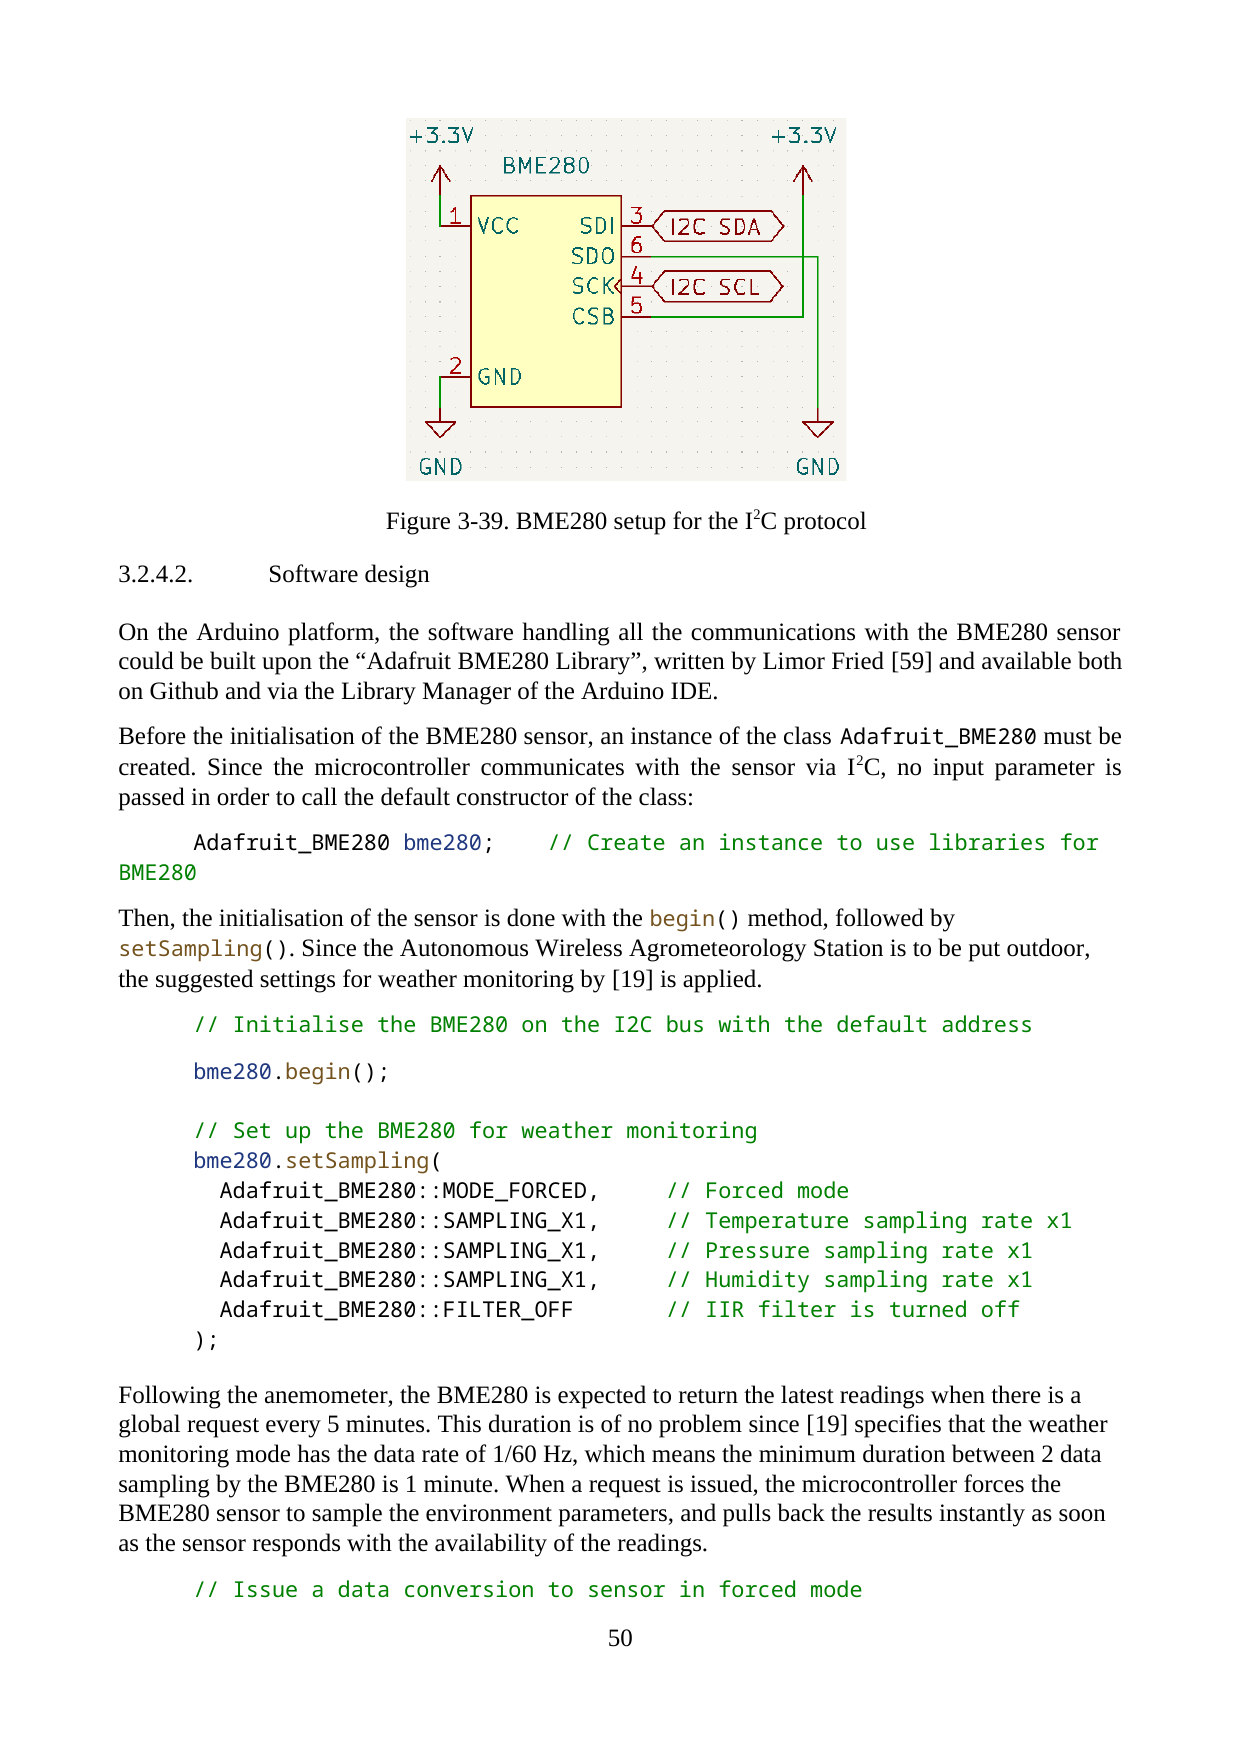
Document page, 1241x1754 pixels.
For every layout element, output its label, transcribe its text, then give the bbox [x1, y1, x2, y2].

text Adafruit_BME280::SAMPLING_X1, // Humidity sampling rate x1 [118, 1264, 1122, 1294]
subtitle Software design [118, 559, 1122, 588]
text Adafruit_BME280::SAMPLING_X1, // Pressure sampling rate x1 [118, 1234, 1122, 1264]
text bme280.begin(); [118, 1056, 1122, 1086]
text // Initialise the BME280 on the I2C bus with the default address [118, 1009, 1122, 1039]
text bme280.setSampling( [118, 1145, 1122, 1175]
text Adafruit_BME280::FILTER_OFF // IIR filter is turned off [118, 1294, 1122, 1324]
text // Set up the BME280 for weather monitoring [118, 1115, 1122, 1145]
text Following the anemometer, the BME280 is expected to return the latest readings when there is a global request every 5 minutes. This duration is of no problem since [19] specifies that the weather monitoring mode has the data rate of 1/60 Hz, which means the minimum duration between 2 data sampling by the BME280 is 1 minute. When a request is issued, the microcontroller forces the BME280 sensor to sample the environment parameters, and pulls back the results instantly as soon as the sensor responds with the availability of the readings. [118, 1379, 1122, 1557]
text // Issue a data conversion to sensor in forced mode [118, 1573, 1122, 1603]
text ); [118, 1324, 1122, 1354]
text Adafruit_BME280 bme280; // Create an instance to use libraries for BME280 [118, 827, 1122, 887]
text Adafruit_BME280::MODE_FORCED, // Forced mode [118, 1175, 1122, 1205]
text Adafruit_BME280::SAMPLING_X1, // Temperature sampling rate x1 [118, 1205, 1122, 1234]
text Then, the initialisation of the sensor is done with the begin() method, followed by setSampling(). Since the Autonomous Wireless Agrometeorology Station is to be put outdoor, the suggested settings for weather monitoring by [19] is applied. [118, 903, 1122, 993]
text On the Arduino platform, the software handling all the communications with the BME280 sensor could be built upon the “Adafruit BME280 Library”, written by Limor Fried [59] and available both on Github and via the Library Manager of the Arduino IDE. [118, 616, 1122, 705]
text Before the initialisation of the BME280 sensor, an instance of the class Adafruit_BME280 must be created. Since the microcontroller communicates with the sensor via I2C, no input parameter is passed in order to call the default constructor of the class: [118, 721, 1122, 811]
picture [405, 118, 847, 481]
